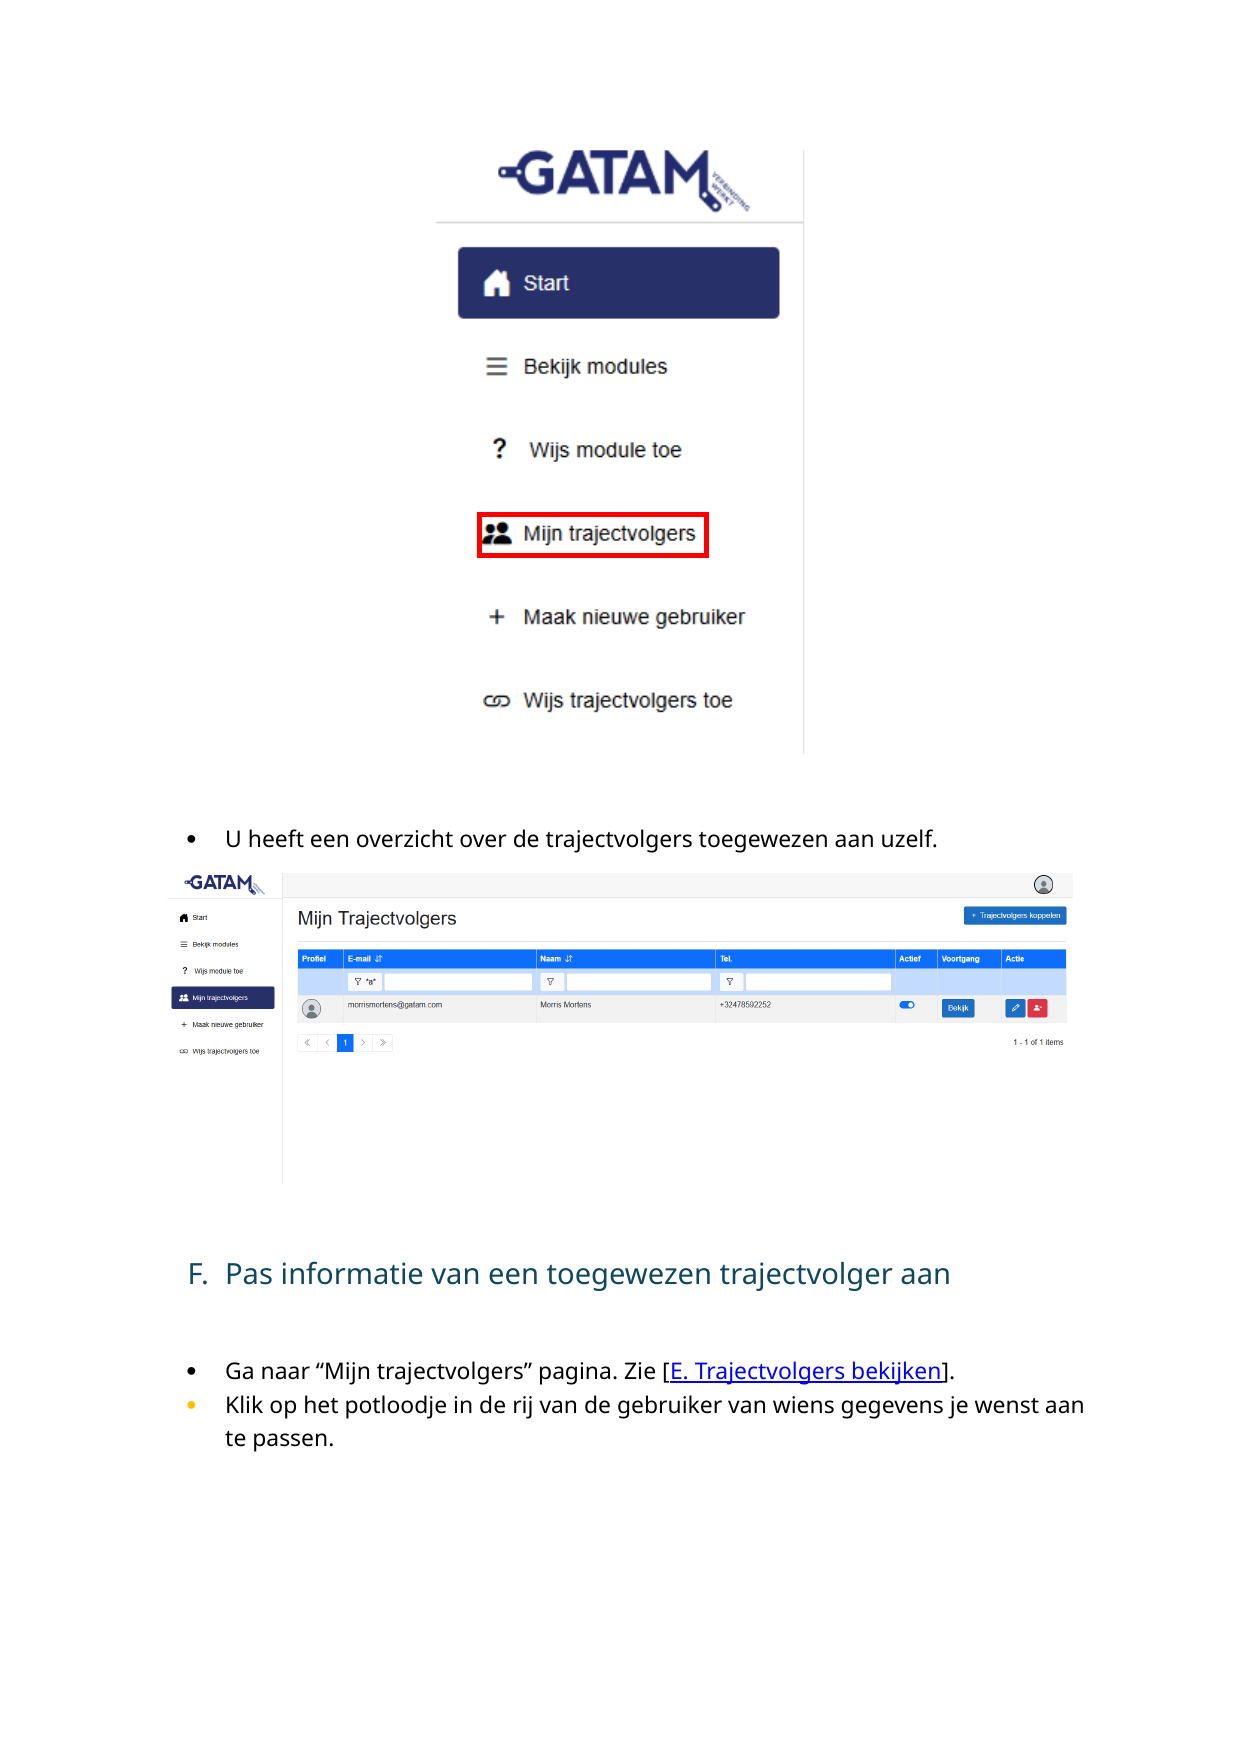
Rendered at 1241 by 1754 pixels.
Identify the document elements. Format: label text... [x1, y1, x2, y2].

list Ga naar “Mijn trajectvolgers” pagina. Zie [E. Trajectvolgers bekijken]. [187, 1355, 1090, 1386]
list U heeft een overzicht over de trajectvolgers toegewezen aan uzelf. [187, 823, 1090, 854]
picture [436, 150, 805, 754]
subtitle Pas informatie van een toegewezen trajectvolger aan [187, 1253, 1090, 1293]
picture [167, 873, 1073, 1184]
list Klik op het potloodje in de rij van de gebruiker van wiens gegevens je wenst aan te passen. [187, 1389, 1090, 1454]
